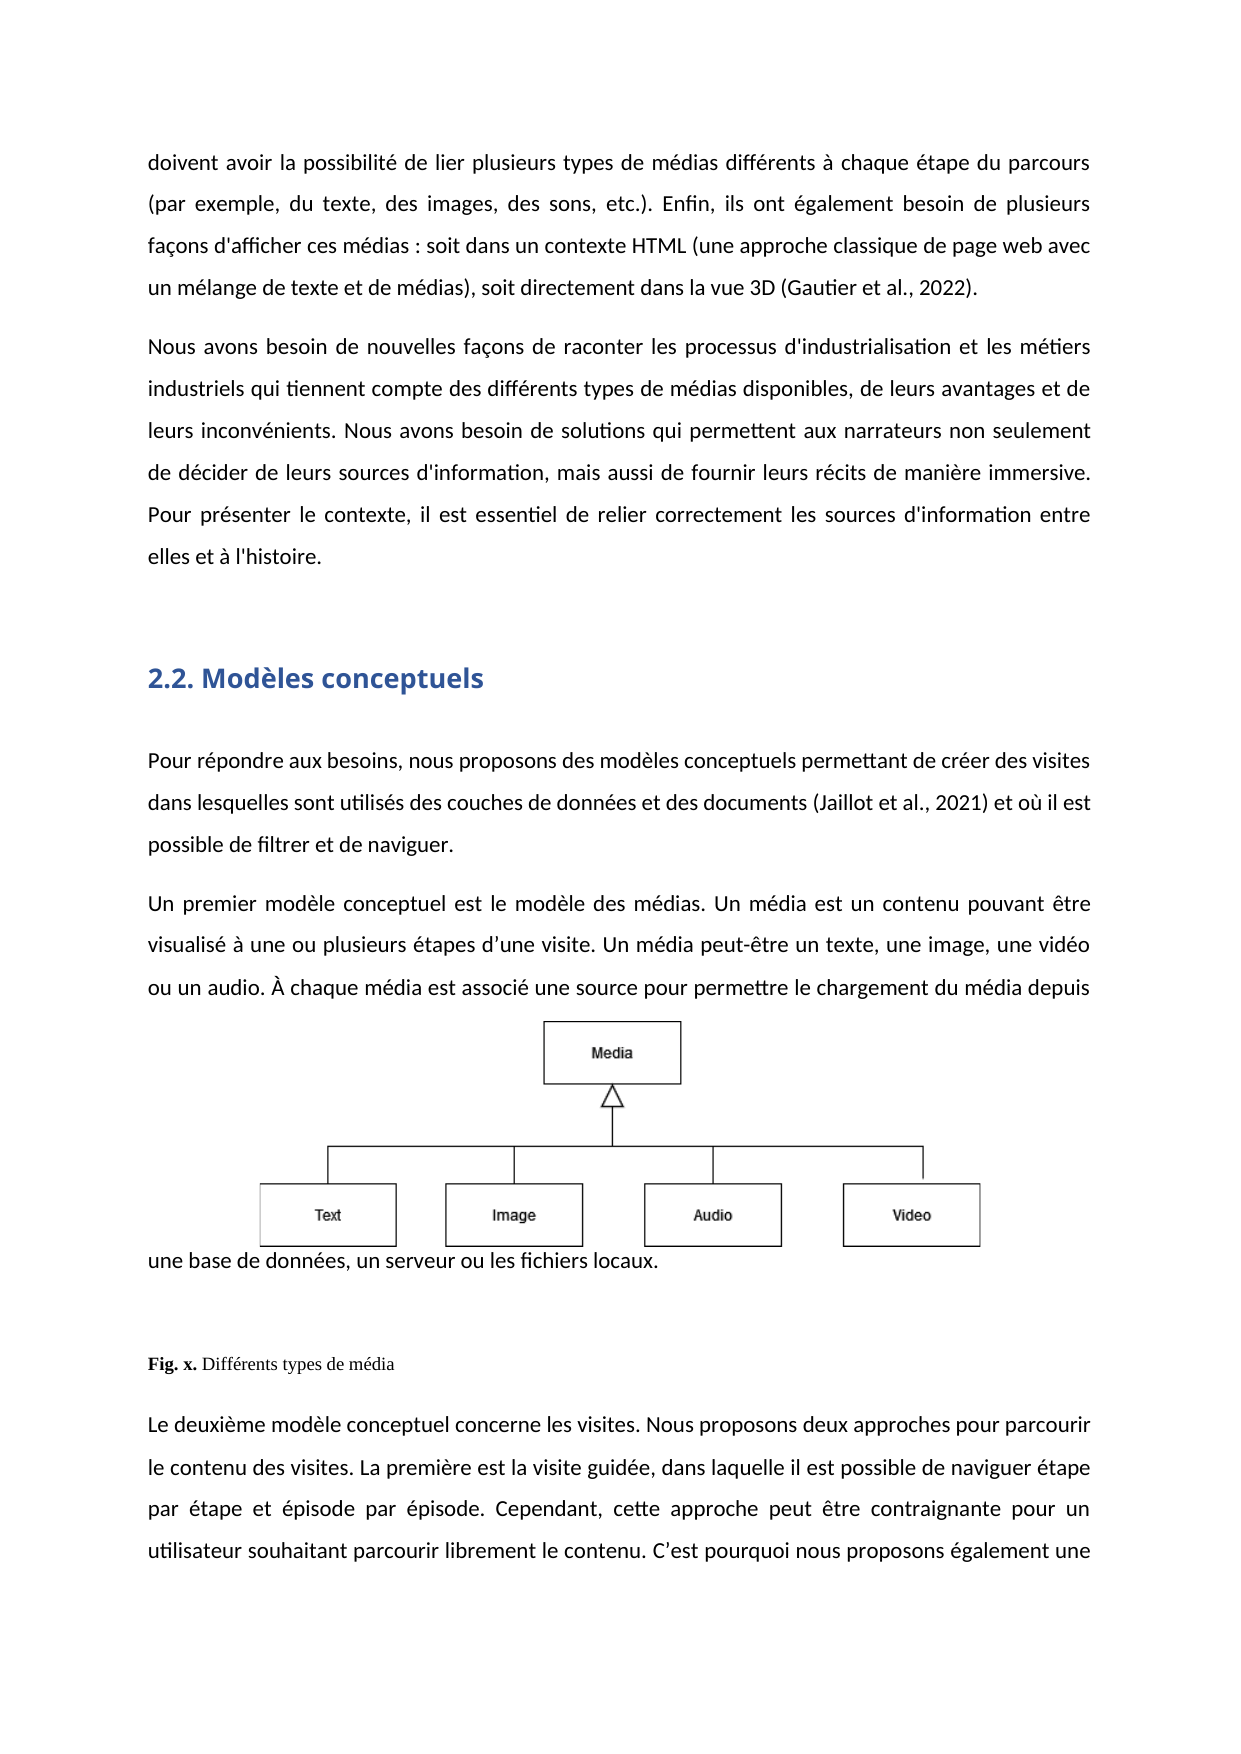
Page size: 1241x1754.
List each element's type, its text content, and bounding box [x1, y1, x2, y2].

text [148, 1411, 1093, 1564]
text Pour répondre aux besoins, nous proposons des modèles conceptuels permettant de créer des visites dans lesquelles sont utilisés des couches de données et des documents (Jaillot et al., 2021) et où il est possible de filtrer et de naviguer. [148, 746, 1093, 858]
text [148, 148, 1093, 302]
picture [259, 1021, 981, 1247]
text Nous avons besoin de nouvelles façons de raconter les processus d'industrialisation et les métiers industriels qui tiennent compte des différents types de médias disponibles, de leurs avantages et de leurs inconvénients. Nous avons besoin de solutions qui permettent aux narrateurs non seulement de décider de leurs sources d'information, mais aussi de fournir leurs récits de manière immersive. Pour présenter le contexte, il est essentiel de relier correctement les sources d'information entre elles et à l'histoire. [148, 332, 1093, 570]
text Fig. x. Différents types de média [148, 1353, 1093, 1375]
subtitle 2.2. Modèles conceptuels [148, 659, 1093, 696]
